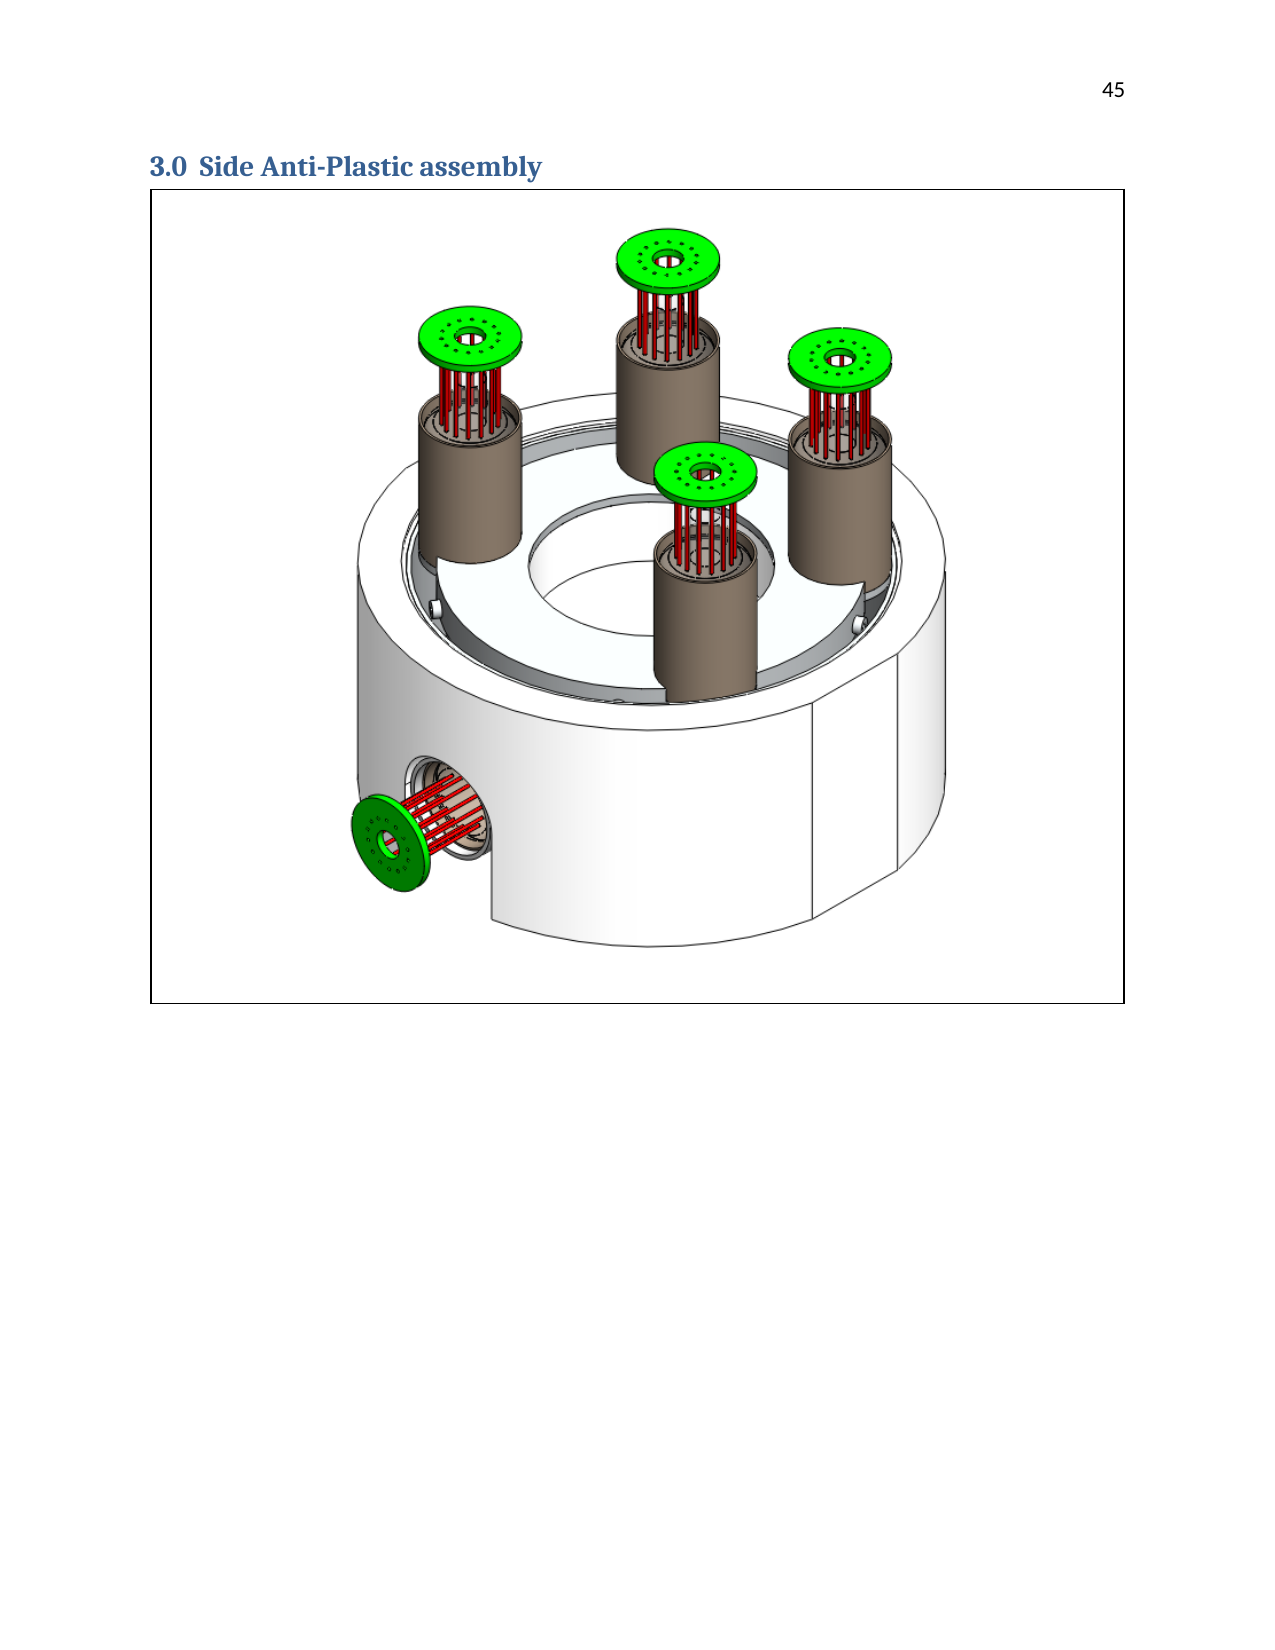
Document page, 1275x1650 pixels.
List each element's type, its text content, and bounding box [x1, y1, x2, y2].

subtitle 3.0 Side Anti-Plastic assembly [150, 150, 1125, 183]
picture [152, 190, 1123, 1003]
